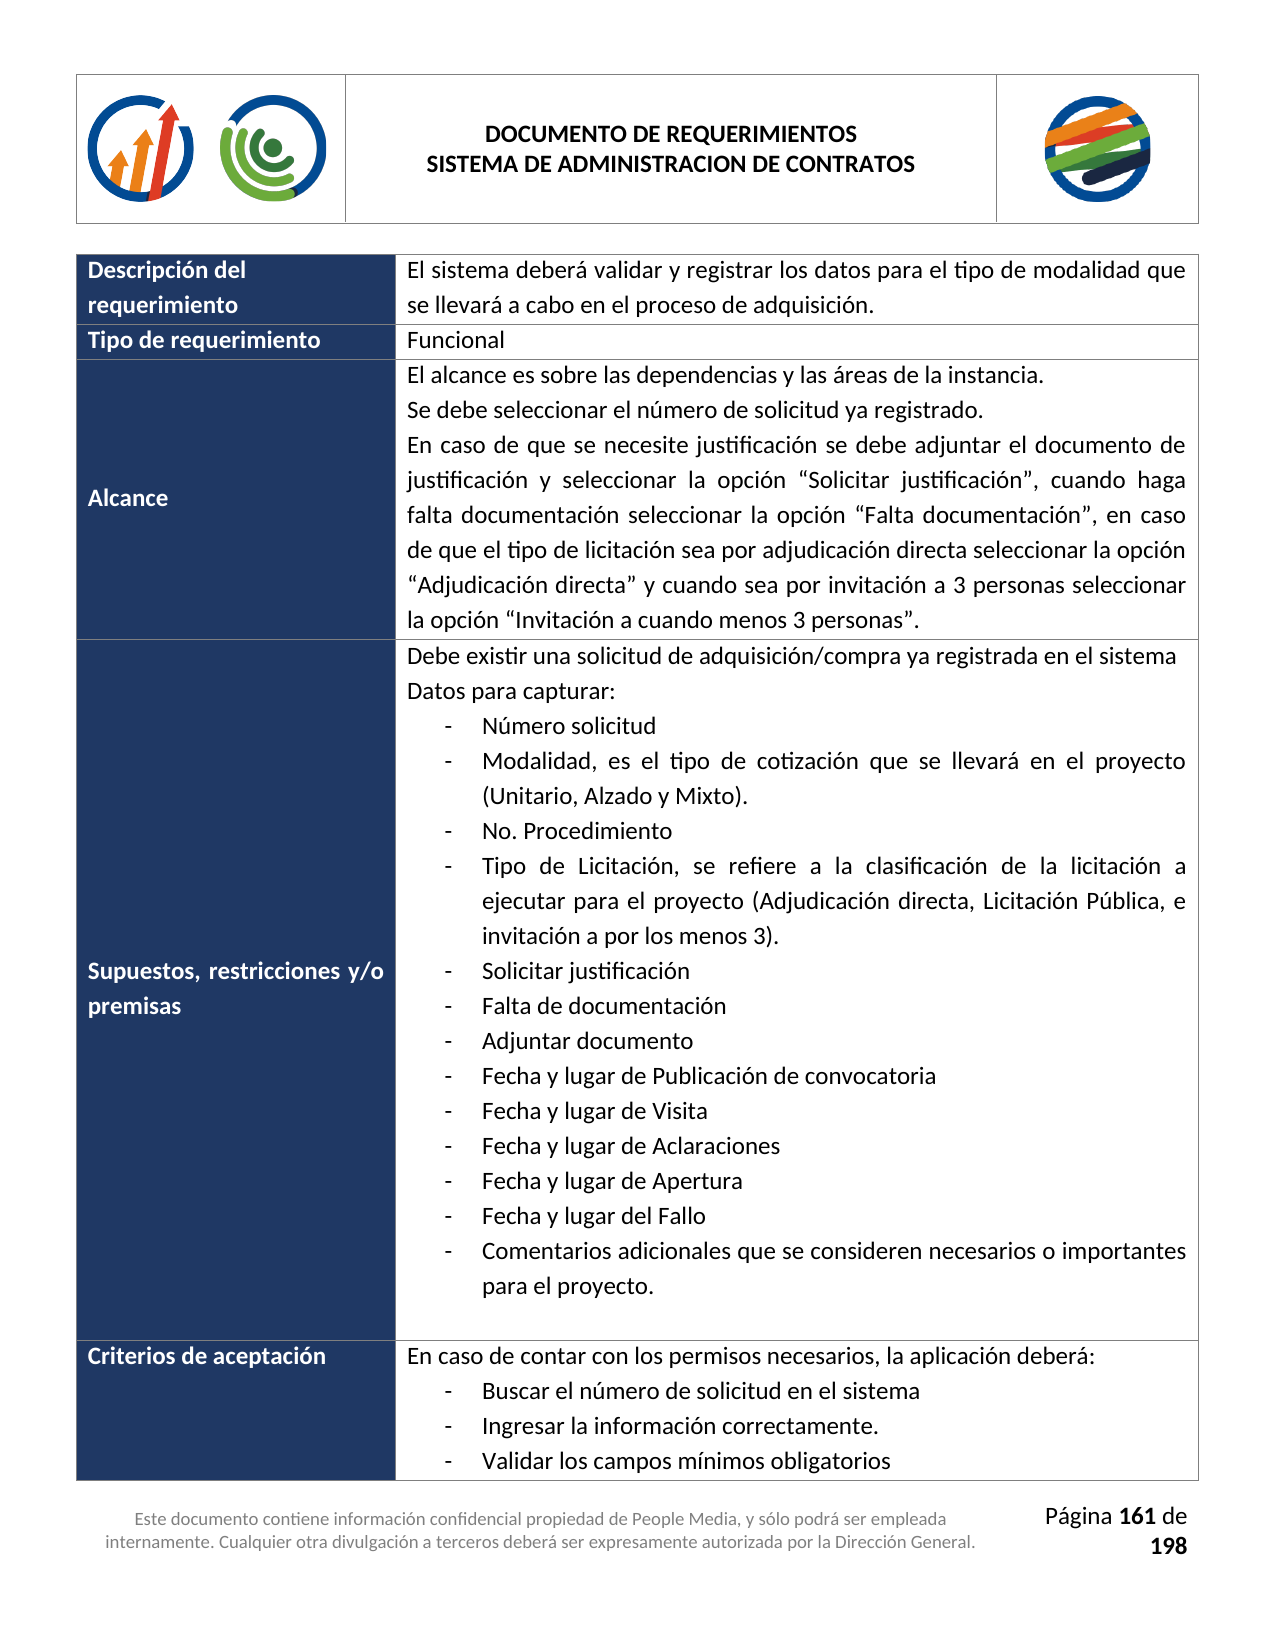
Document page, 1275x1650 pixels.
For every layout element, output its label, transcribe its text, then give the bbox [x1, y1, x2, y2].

table_cell El alcance es sobre las dependencias y las áreas de la instancia. Se debe seleccionar el número de solicitud ya registrado. En caso de que se necesite justificación se debe adjuntar el documento de justificación y seleccionar la opción “Solicitar justificación”, cuando haga falta documentación seleccionar la opción “Falta documentación”, en caso de que el tipo de licitación sea por adjudicación directa seleccionar la opción “Adjudicación directa” y cuando sea por invitación a 3 personas seleccionar la opción “Invitación a cuando menos 3 personas”. [396, 360, 1198, 639]
table_cell Tipo de requerimiento [77, 325, 395, 359]
table_header Descripción del requerimiento [77, 255, 395, 324]
picture [1044, 95, 1151, 202]
table_cell Alcance [77, 360, 395, 639]
picture [87, 95, 194, 202]
table_cell Supuestos, restricciones y/o premisas [77, 640, 395, 1340]
picture [220, 95, 327, 202]
table_cell Funcional [396, 325, 1198, 359]
table_header El sistema deberá validar y registrar los datos para el tipo de modalidad que se llevará a cabo en el proceso de adquisición. [396, 255, 1198, 324]
table_cell Debe existir una solicitud de adquisición/compra ya registrada en el sistema Datos para capturar: Número solicitud Modalidad, es el tipo de cotización que se llevará en el proyecto (Unitario, Alzado y Mixto). No. Procedimiento Tipo de Licitación, se refiere a la clasificación de la licitación a ejecutar para el proyecto (Adjudicación directa, Licitación Pública, e invitación a por los menos 3). Solicitar justificación Falta de documentación Adjuntar documento Fecha y lugar de Publicación de convocatoria Fecha y lugar de Visita Fecha y lugar de Aclaraciones Fecha y lugar de Apertura Fecha y lugar del Fallo Comentarios adicionales que se consideren necesarios o importantes para el proyecto. [396, 640, 1198, 1340]
table_cell Criterios de aceptación [77, 1341, 395, 1480]
